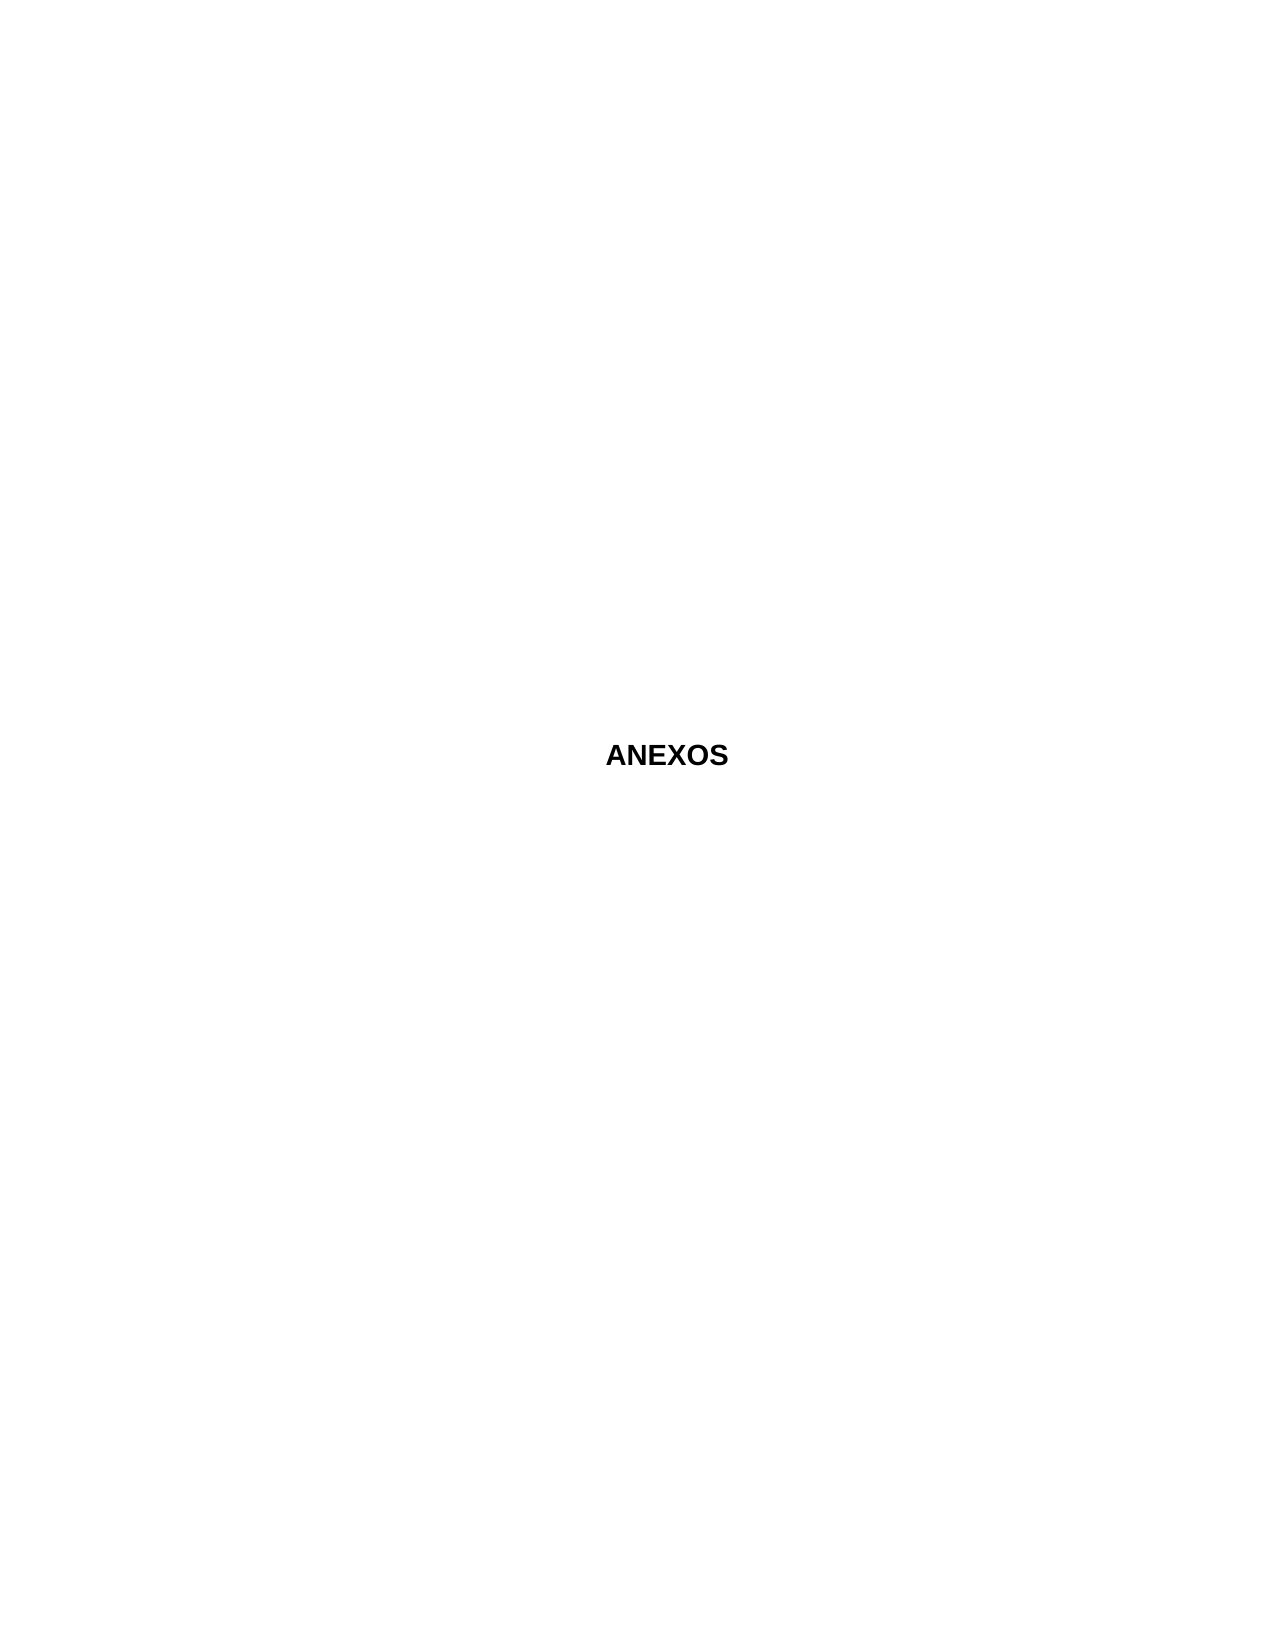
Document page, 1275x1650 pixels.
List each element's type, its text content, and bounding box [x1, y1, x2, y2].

text ANEXOS [236, 738, 1098, 771]
